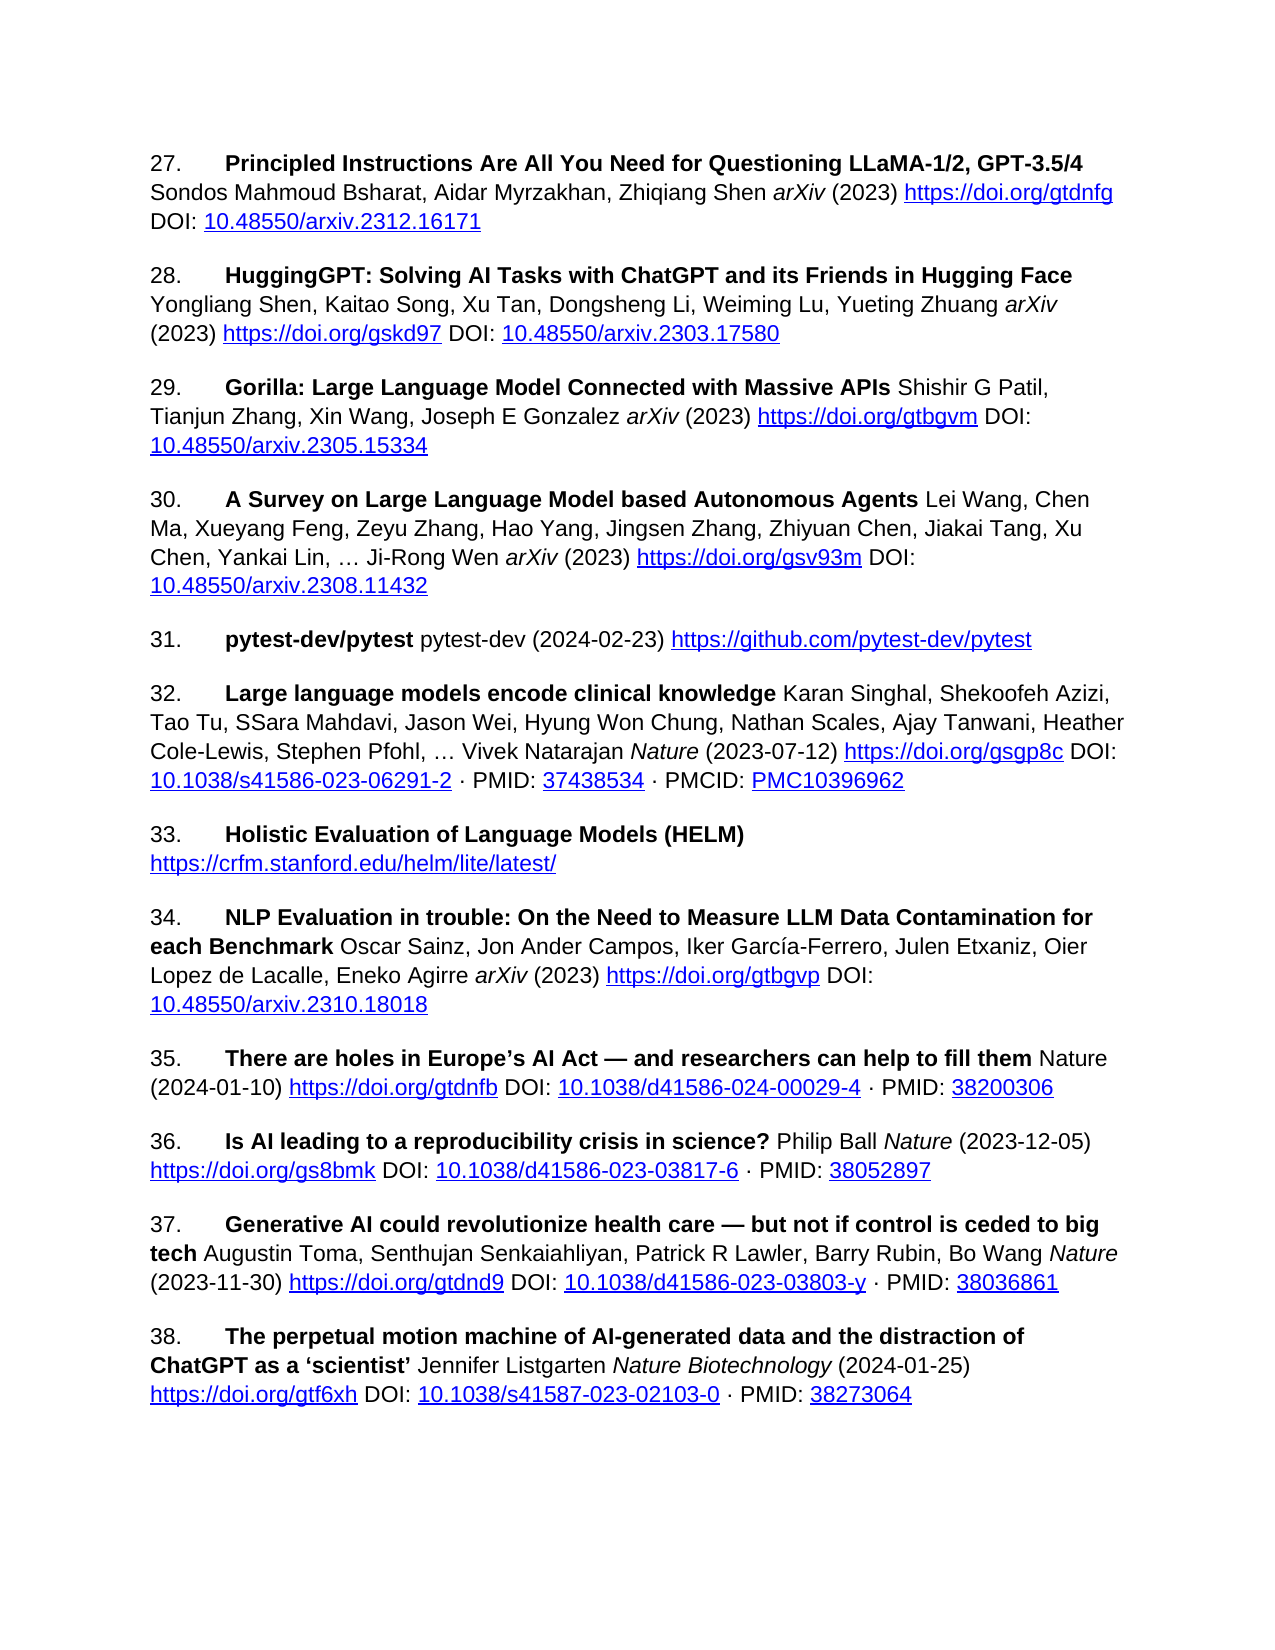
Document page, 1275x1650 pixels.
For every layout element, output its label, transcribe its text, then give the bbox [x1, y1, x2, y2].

text 27. Principled Instructions Are All You Need for Questioning LLaMA-1/2, GPT-3.5/4 Sondos Mahmoud Bsharat, Aidar Myrzakhan, Zhiqiang Shen arXiv (2023) https://doi.org/gtdnfg DOI: 10.48550/arxiv.2312.16171 [150, 150, 1125, 234]
text 33. Holistic Evaluation of Language Models (HELM) https://crfm.stanford.edu/helm/lite/latest/ [150, 821, 1125, 877]
text 30. A Survey on Large Language Model based Autonomous Agents Lei Wang, Chen Ma, Xueyang Feng, Zeyu Zhang, Hao Yang, Jingsen Zhang, Zhiyuan Chen, Jiakai Tang, Xu Chen, Yankai Lin, … Ji-Rong Wen arXiv (2023) https://doi.org/gsv93m DOI: 10.48550/arxiv.2308.11432 [150, 486, 1125, 599]
text 38. The perpetual motion machine of AI-generated data and the distraction of ChatGPT as a ‘scientist’ Jennifer Listgarten Nature Biotechnology (2024-01-25) https://doi.org/gtf6xh DOI: 10.1038/s41587-023-02103-0 · PMID: 38273064 [150, 1323, 1125, 1407]
text 28. HuggingGPT: Solving AI Tasks with ChatGPT and its Friends in Hugging Face Yongliang Shen, Kaitao Song, Xu Tan, Dongsheng Li, Weiming Lu, Yueting Zhuang arXiv (2023) https://doi.org/gskd97 DOI: 10.48550/arxiv.2303.17580 [150, 262, 1125, 346]
text 29. Gorilla: Large Language Model Connected with Massive APIs Shishir G Patil, Tianjun Zhang, Xin Wang, Joseph E Gonzalez arXiv (2023) https://doi.org/gtbgvm DOI: 10.48550/arxiv.2305.15334 [150, 374, 1125, 458]
text 36. Is AI leading to a reproducibility crisis in science? Philip Ball Nature (2023-12-05) https://doi.org/gs8bmk DOI: 10.1038/d41586-023-03817-6 · PMID: 38052897 [150, 1128, 1125, 1183]
text 37. Generative AI could revolutionize health care — but not if control is ceded to big tech Augustin Toma, Senthujan Senkaiahliyan, Patrick R Lawler, Barry Rubin, Bo Wang Nature (2023-11-30) https://doi.org/gtdnd9 DOI: 10.1038/d41586-023-03803-y · PMID: 38036861 [150, 1211, 1125, 1295]
text 31. pytest-dev/pytest pytest-dev (2024-02-23) https://github.com/pytest-dev/pytest [150, 626, 1125, 653]
text 32. Large language models encode clinical knowledge Karan Singhal, Shekoofeh Azizi, Tao Tu, SSara Mahdavi, Jason Wei, Hyung Won Chung, Nathan Scales, Ajay Tanwani, Heather Cole-Lewis, Stephen Pfohl, … Vivek Natarajan Nature (2023-07-12) https://doi.org/gsgp8c DOI: 10.1038/s41586-023-06291-2 · PMID: 37438534 · PMCID: PMC10396962 [150, 680, 1125, 794]
text 34. NLP Evaluation in trouble: On the Need to Measure LLM Data Contamination for each Benchmark Oscar Sainz, Jon Ander Campos, Iker García-Ferrero, Julen Etxaniz, Oier Lopez de Lacalle, Eneko Agirre arXiv (2023) https://doi.org/gtbgvp DOI: 10.48550/arxiv.2310.18018 [150, 904, 1125, 1017]
text 35. There are holes in Europe’s AI Act — and researchers can help to fill them Nature (2024-01-10) https://doi.org/gtdnfb DOI: 10.1038/d41586-024-00029-4 · PMID: 38200306 [150, 1045, 1125, 1100]
